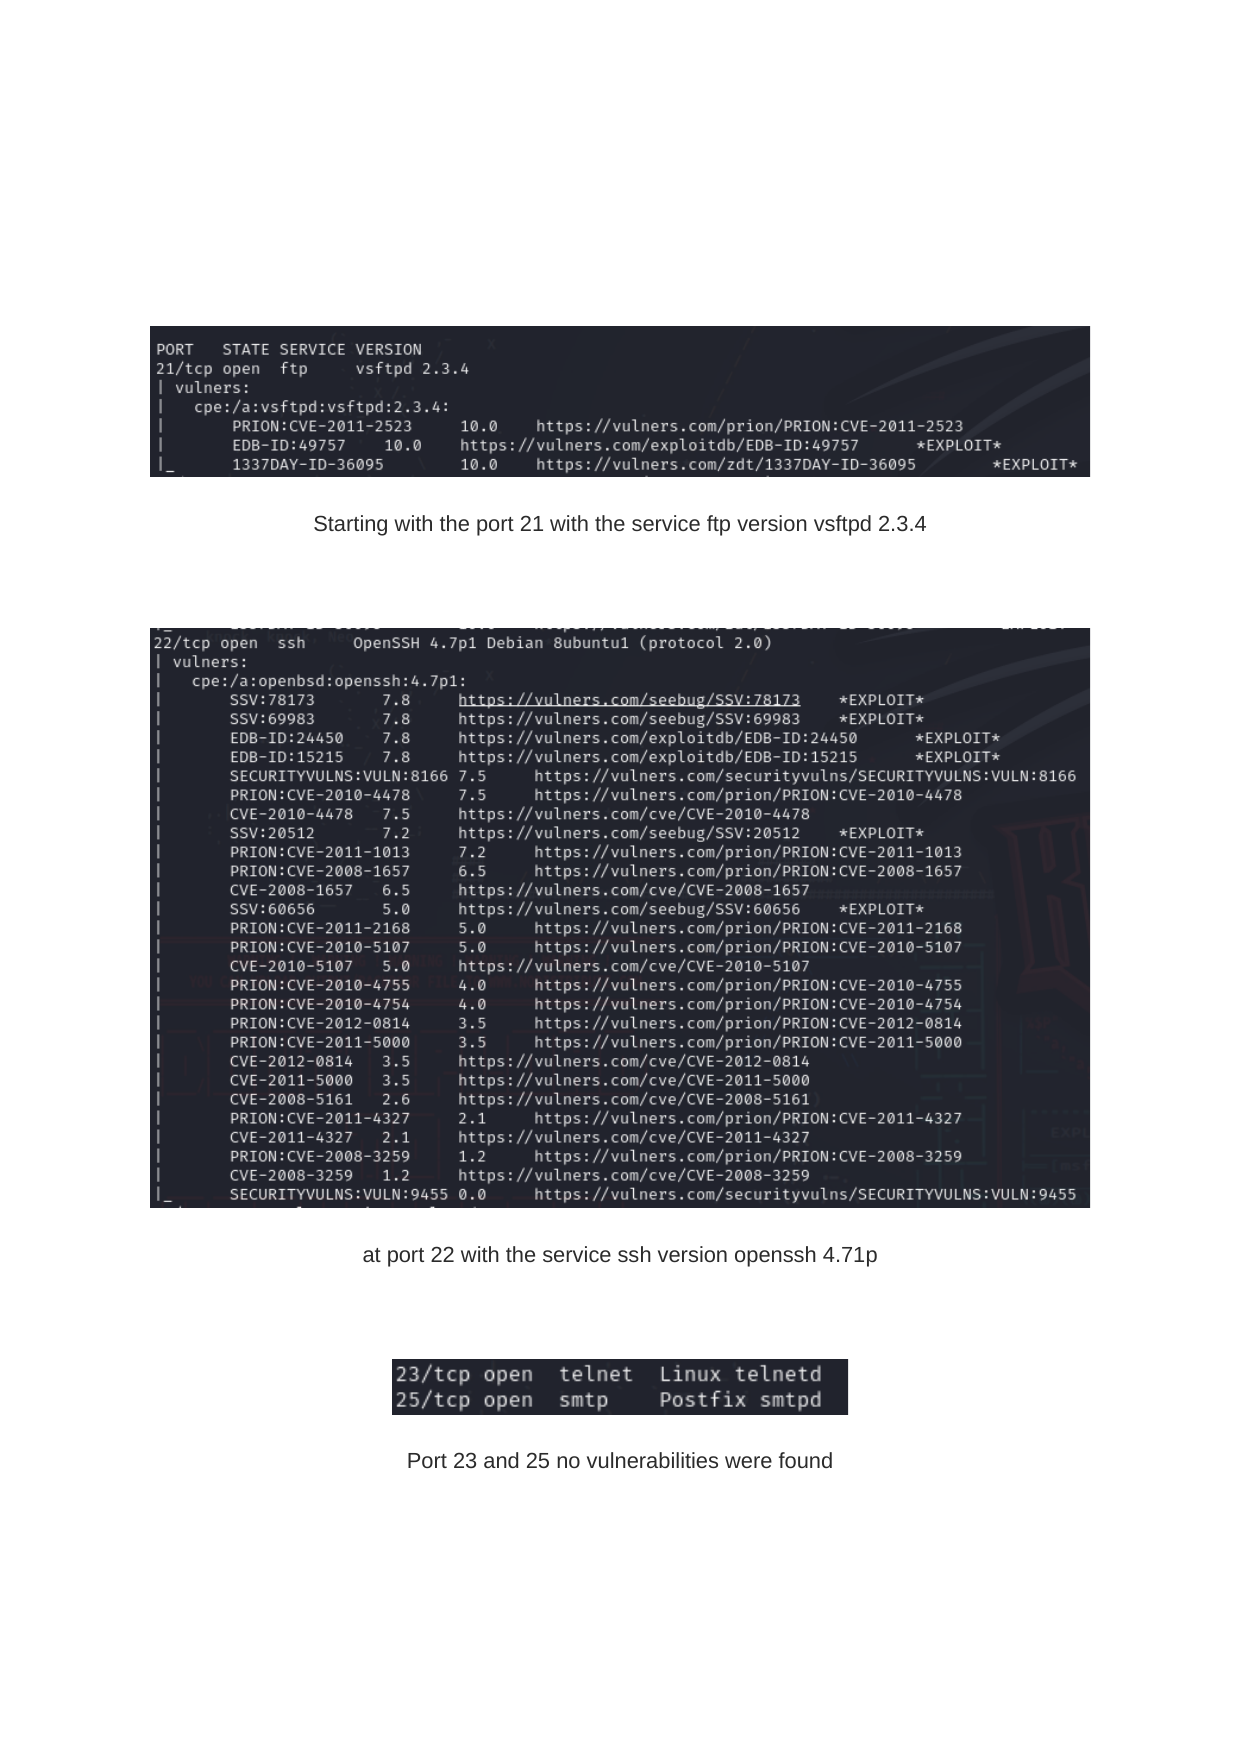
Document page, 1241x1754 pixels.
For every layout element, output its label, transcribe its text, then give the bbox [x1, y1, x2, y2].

text Port 23 and 25 no vulnerabilities were found [150, 1448, 1090, 1473]
text at port 22 with the service ssh version openssh 4.71p [150, 1242, 1090, 1267]
picture [150, 326, 1091, 477]
picture [392, 1359, 849, 1415]
picture [150, 628, 1091, 1208]
text Starting with the port 21 with the service ftp version vsftpd 2.3.4 [150, 511, 1090, 536]
